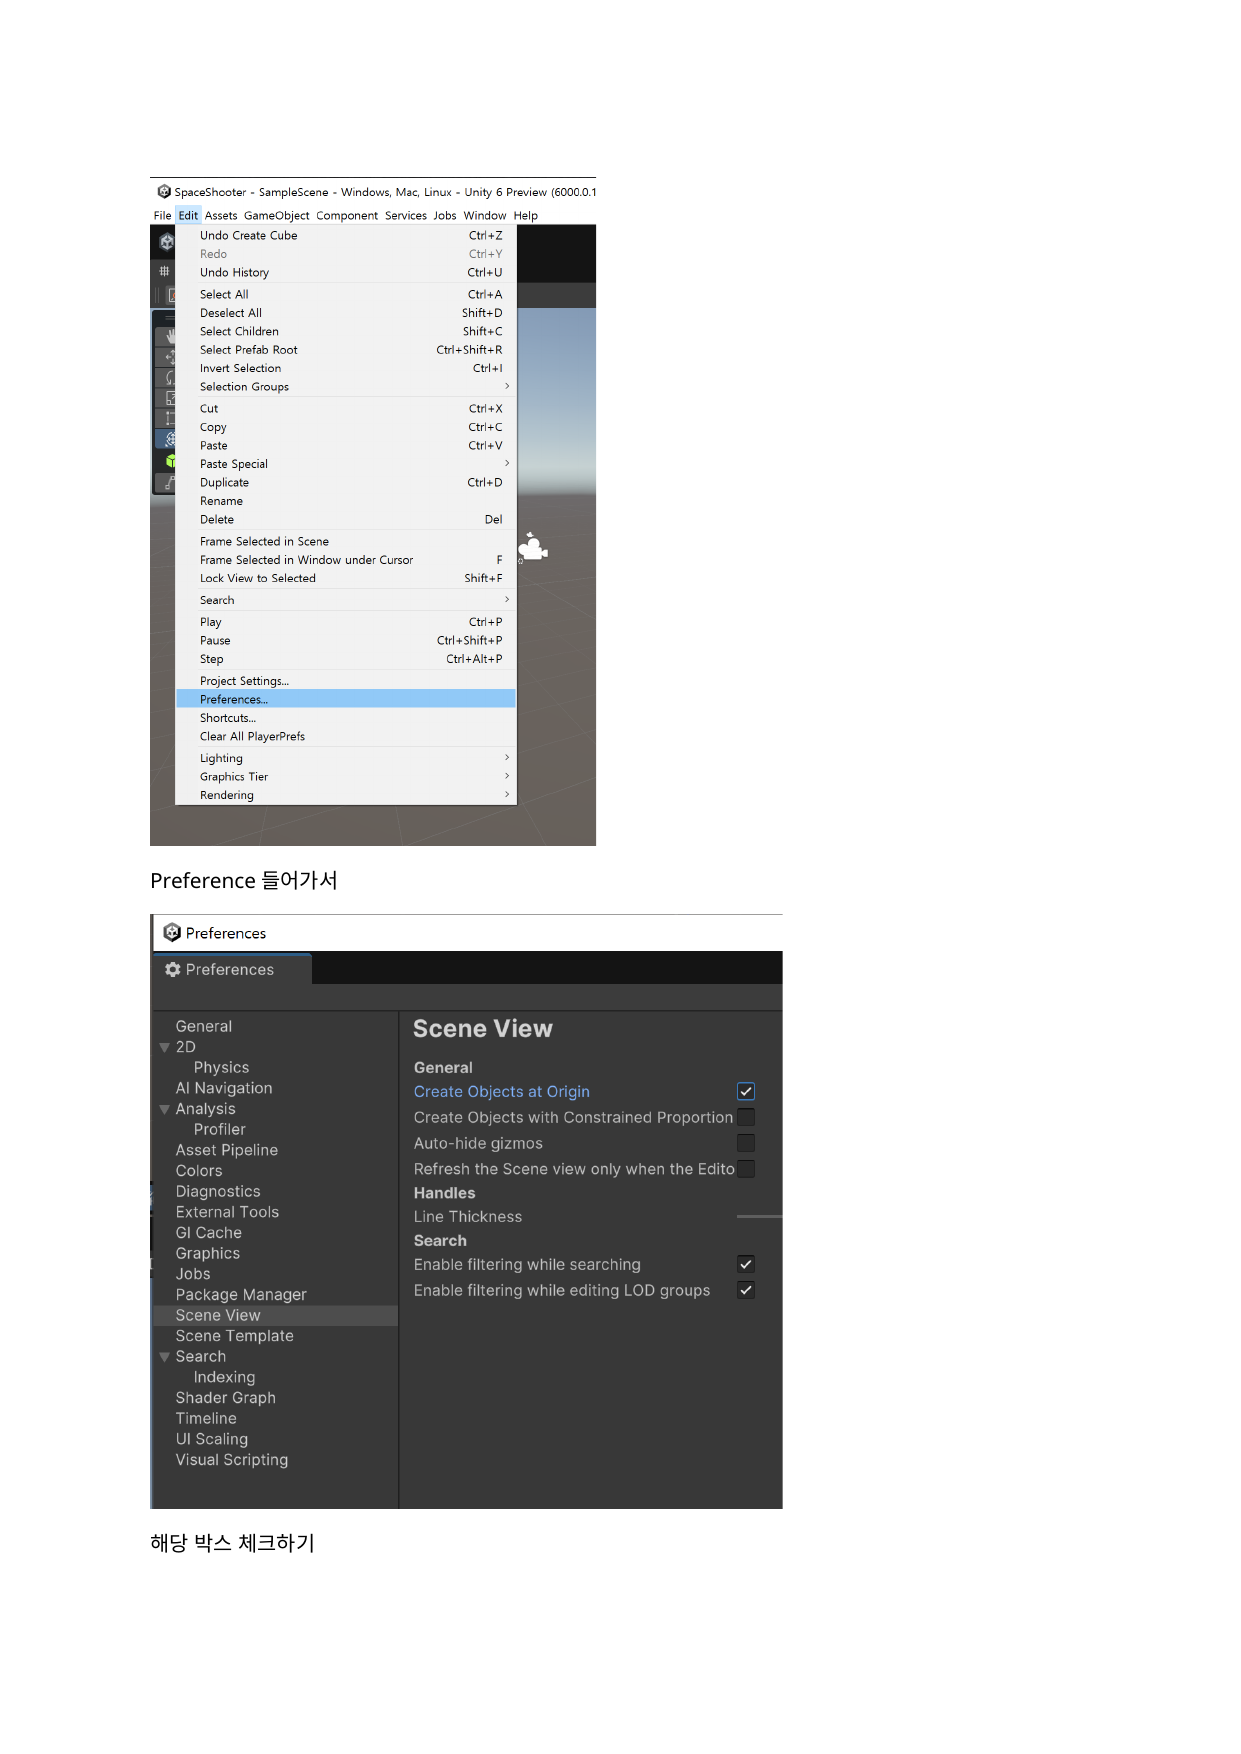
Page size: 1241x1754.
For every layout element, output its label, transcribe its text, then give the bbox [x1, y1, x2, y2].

text Preference 들어가서 [150, 865, 1090, 895]
picture [150, 914, 783, 1509]
picture [150, 177, 597, 846]
text 해당 박스 체크하기 [150, 1527, 1090, 1558]
